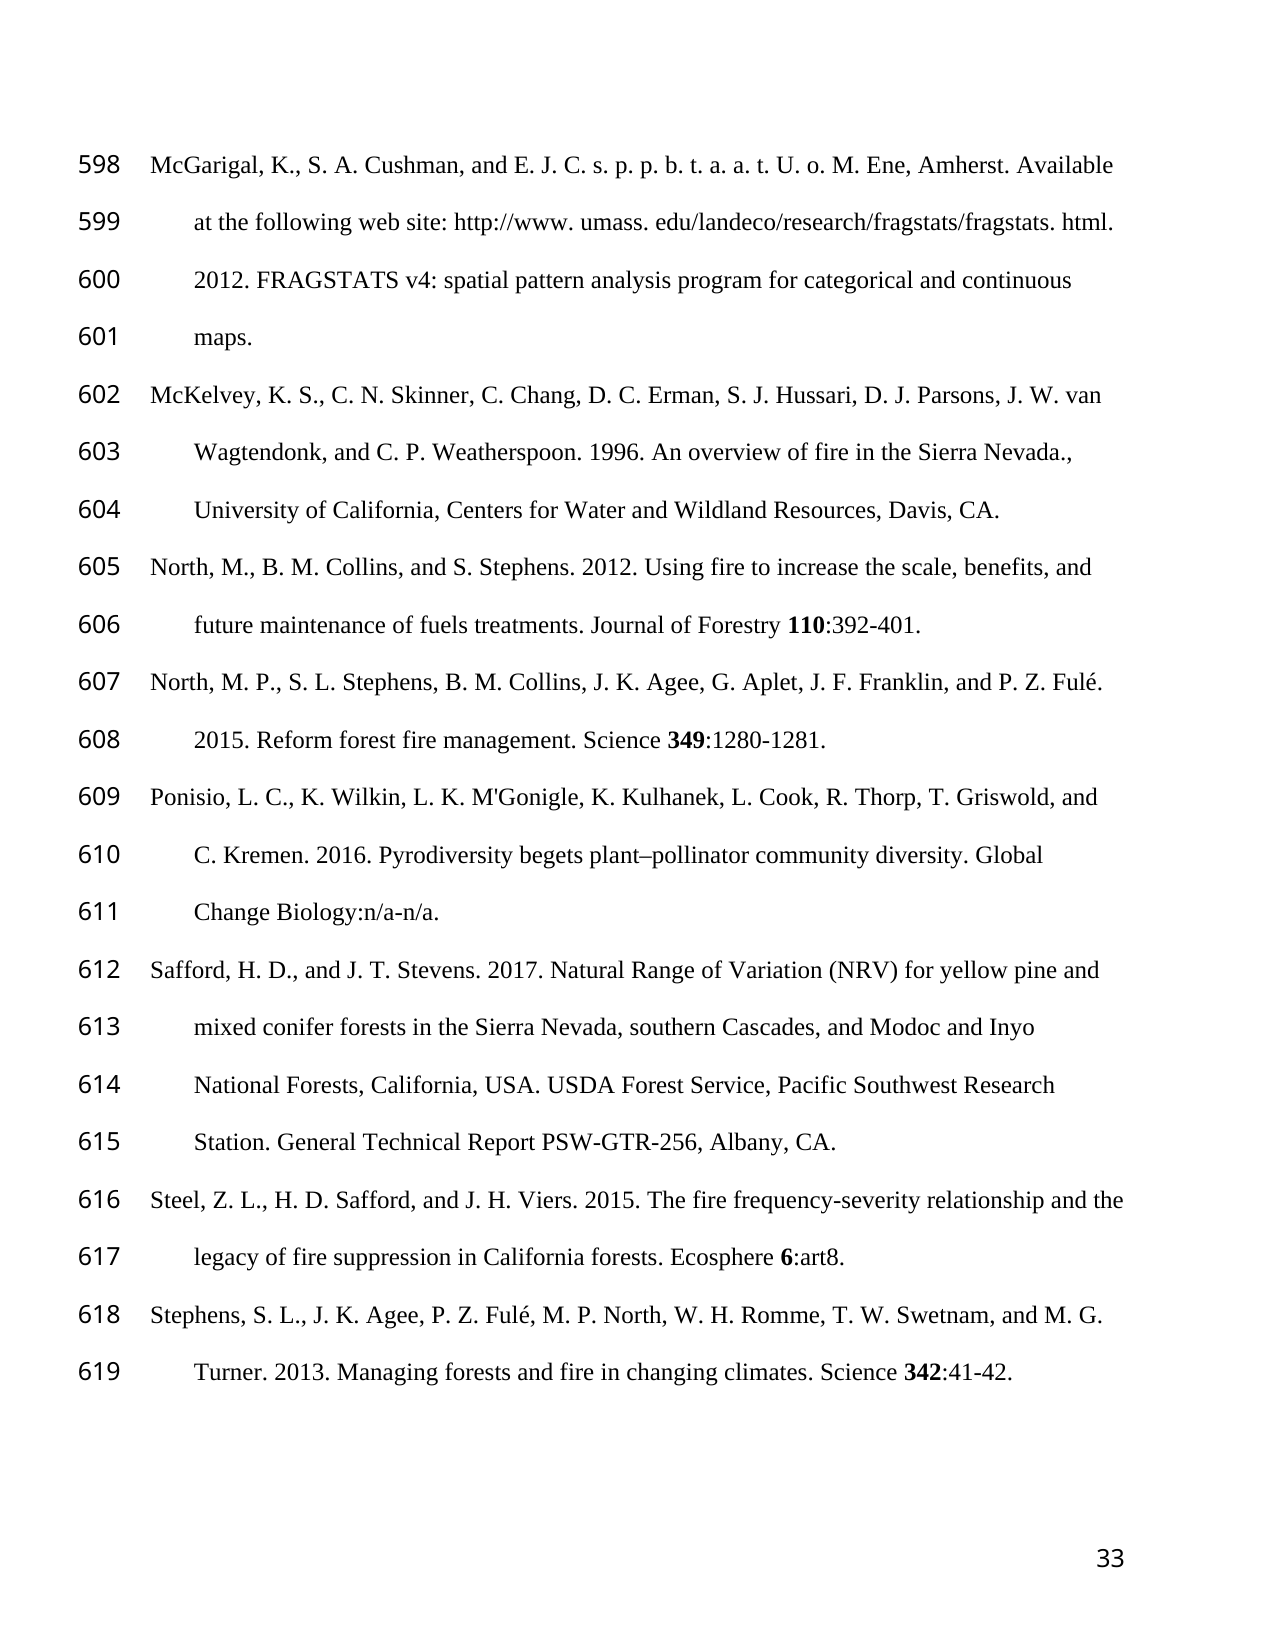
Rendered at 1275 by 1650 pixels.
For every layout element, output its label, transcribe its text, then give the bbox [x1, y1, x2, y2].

text McKelvey, K. S., C. N. Skinner, C. Chang, D. C. Erman, S. J. Hussari, D. J. Parsons, J. W. van Wagtendonk, and C. P. Weatherspoon. 1996. An overview of fire in the Sierra Nevada., University of California, Centers for Water and Wildland Resources, Davis, CA. [150, 380, 1125, 524]
text North, M. P., S. L. Stephens, B. M. Collins, J. K. Agee, G. Aplet, J. F. Franklin, and P. Z. Fulé. 2015. Reform forest fire management. Science 349:1280-1281. [150, 667, 1125, 754]
text North, M., B. M. Collins, and S. Stephens. 2012. Using fire to increase the scale, benefits, and future maintenance of fuels treatments. Journal of Forestry 110:392-401. [150, 552, 1125, 639]
text Safford, H. D., and J. T. Stevens. 2017. Natural Range of Variation (NRV) for yellow pine and mixed conifer forests in the Sierra Nevada, southern Cascades, and Modoc and Inyo National Forests, California, USA. USDA Forest Service, Pacific Southwest Research Station. General Technical Report PSW-GTR-256, Albany, CA. [150, 955, 1125, 1156]
text Stephens, S. L., J. K. Agee, P. Z. Fulé, M. P. North, W. H. Romme, T. W. Swetnam, and M. G. Turner. 2013. Managing forests and fire in changing climates. Science 342:41-42. [150, 1300, 1125, 1386]
text Ponisio, L. C., K. Wilkin, L. K. M'Gonigle, K. Kulhanek, L. Cook, R. Thorp, T. Griswold, and C. Kremen. 2016. Pyrodiversity begets plant–pollinator community diversity. Global Change Biology:n/a-n/a. [150, 782, 1125, 926]
text McGarigal, K., S. A. Cushman, and E. J. C. s. p. p. b. t. a. a. t. U. o. M. Ene, Amherst. Available at the following web site: http://www. umass. edu/landeco/research/fragstats/fragstats. html. 2012. FRAGSTATS v4: spatial pattern analysis program for categorical and continuous maps. [150, 150, 1125, 351]
text Steel, Z. L., H. D. Safford, and J. H. Viers. 2015. The fire frequency-severity relationship and the legacy of fire suppression in California forests. Ecosphere 6:art8. [150, 1185, 1125, 1271]
